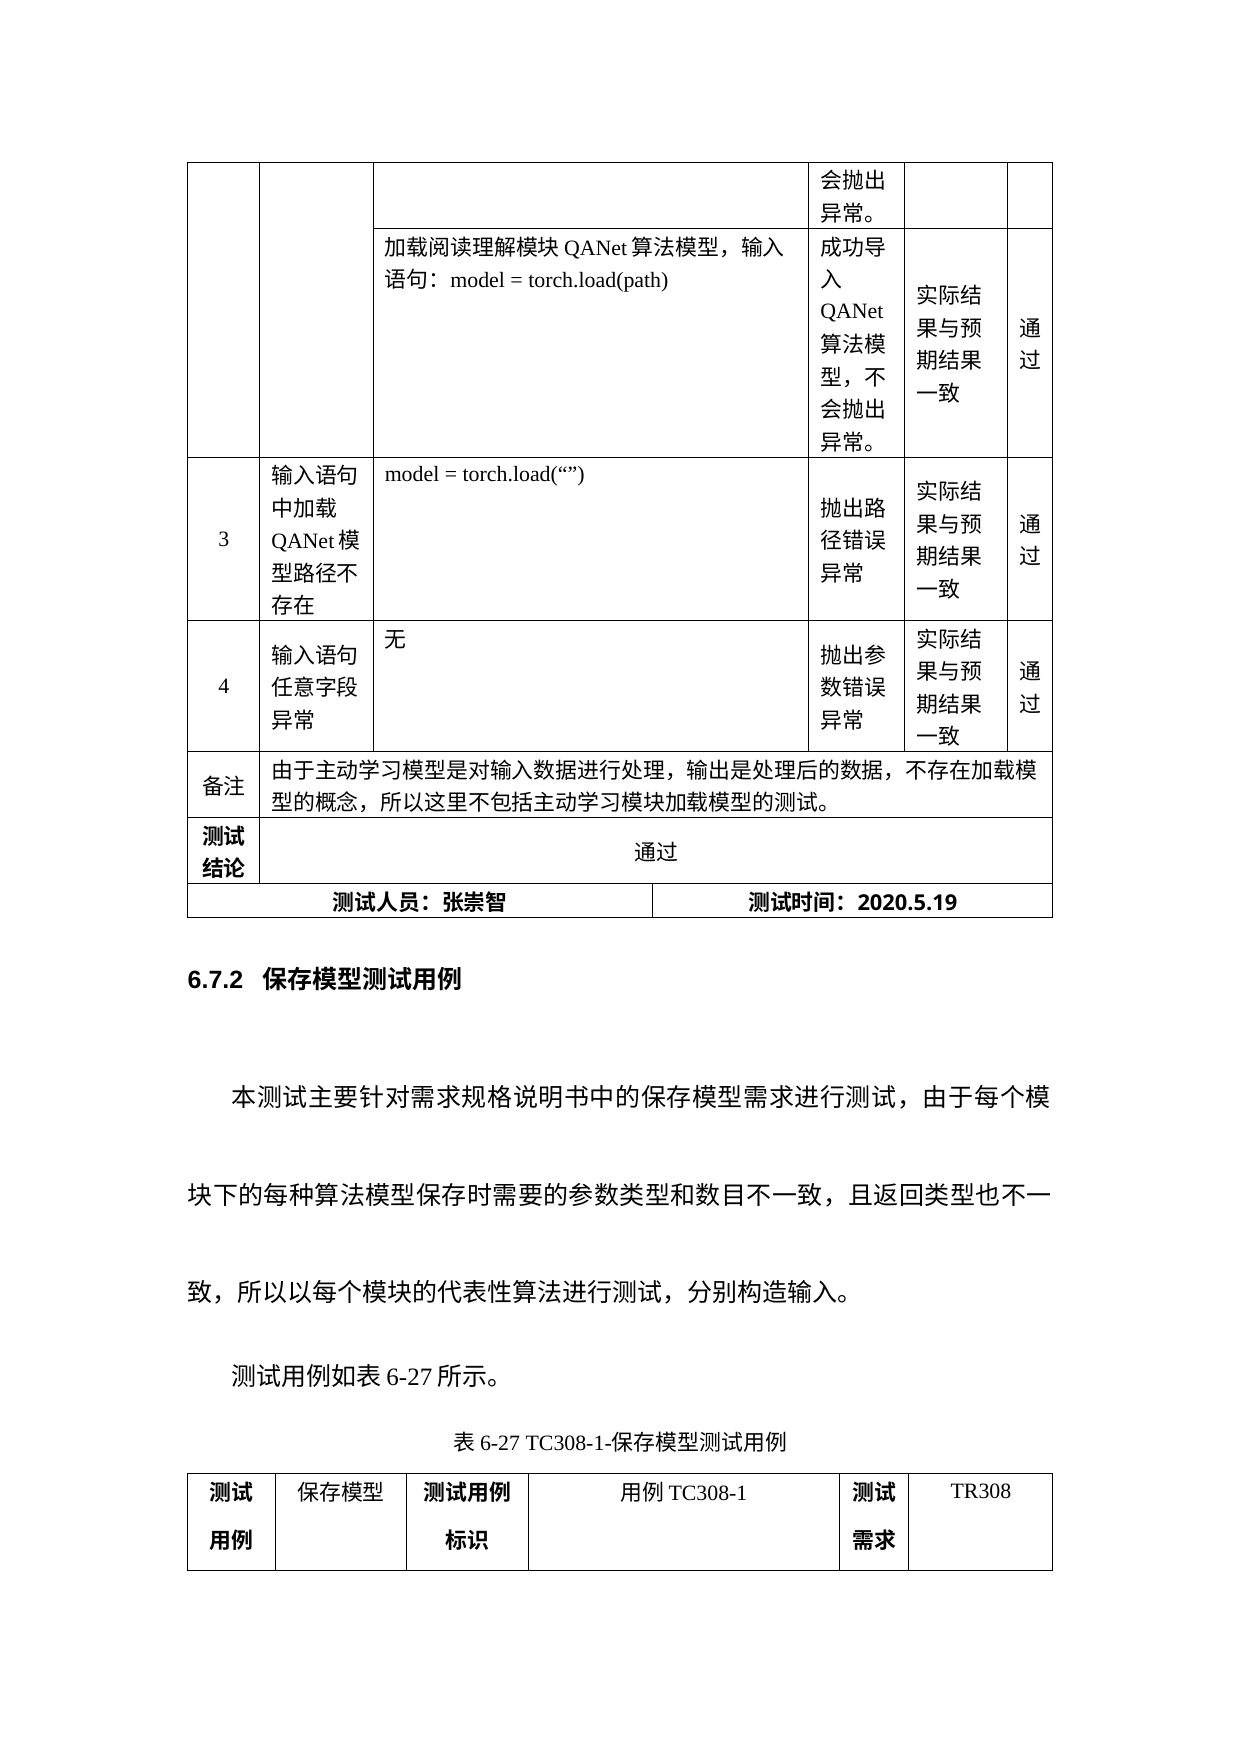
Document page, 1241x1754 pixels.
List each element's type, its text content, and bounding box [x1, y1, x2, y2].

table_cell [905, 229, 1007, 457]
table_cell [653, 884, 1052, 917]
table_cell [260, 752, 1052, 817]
text 本测试主要针对需求规格说明书中的保存模型需求进行测试，由于每个模块下的每种算法模型保存时需要的参数类型和数目不一致，且返回类型也不一致，所以以每个模块的代表性算法进行测试，分别构造输入。 [187, 1063, 1053, 1323]
text 测试用例如表6-27所示。 [187, 1342, 1053, 1407]
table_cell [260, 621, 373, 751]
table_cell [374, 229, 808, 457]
subtitle 保存模型测试用例 [187, 945, 1053, 1010]
text 表6-27 TC308-1-保存模型测试用例 [187, 1425, 1053, 1457]
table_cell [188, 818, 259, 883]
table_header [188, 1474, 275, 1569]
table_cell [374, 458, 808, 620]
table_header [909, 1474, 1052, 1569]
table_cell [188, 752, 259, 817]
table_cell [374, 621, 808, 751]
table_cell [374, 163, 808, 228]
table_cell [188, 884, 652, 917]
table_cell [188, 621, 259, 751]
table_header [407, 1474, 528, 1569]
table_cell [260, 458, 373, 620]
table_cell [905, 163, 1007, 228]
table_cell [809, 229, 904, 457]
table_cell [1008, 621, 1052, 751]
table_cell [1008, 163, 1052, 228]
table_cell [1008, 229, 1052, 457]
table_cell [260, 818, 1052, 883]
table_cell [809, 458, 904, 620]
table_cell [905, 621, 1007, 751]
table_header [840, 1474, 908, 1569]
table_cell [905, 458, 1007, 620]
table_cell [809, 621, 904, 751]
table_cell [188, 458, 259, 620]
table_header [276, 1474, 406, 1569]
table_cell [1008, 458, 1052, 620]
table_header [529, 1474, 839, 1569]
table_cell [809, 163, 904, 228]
